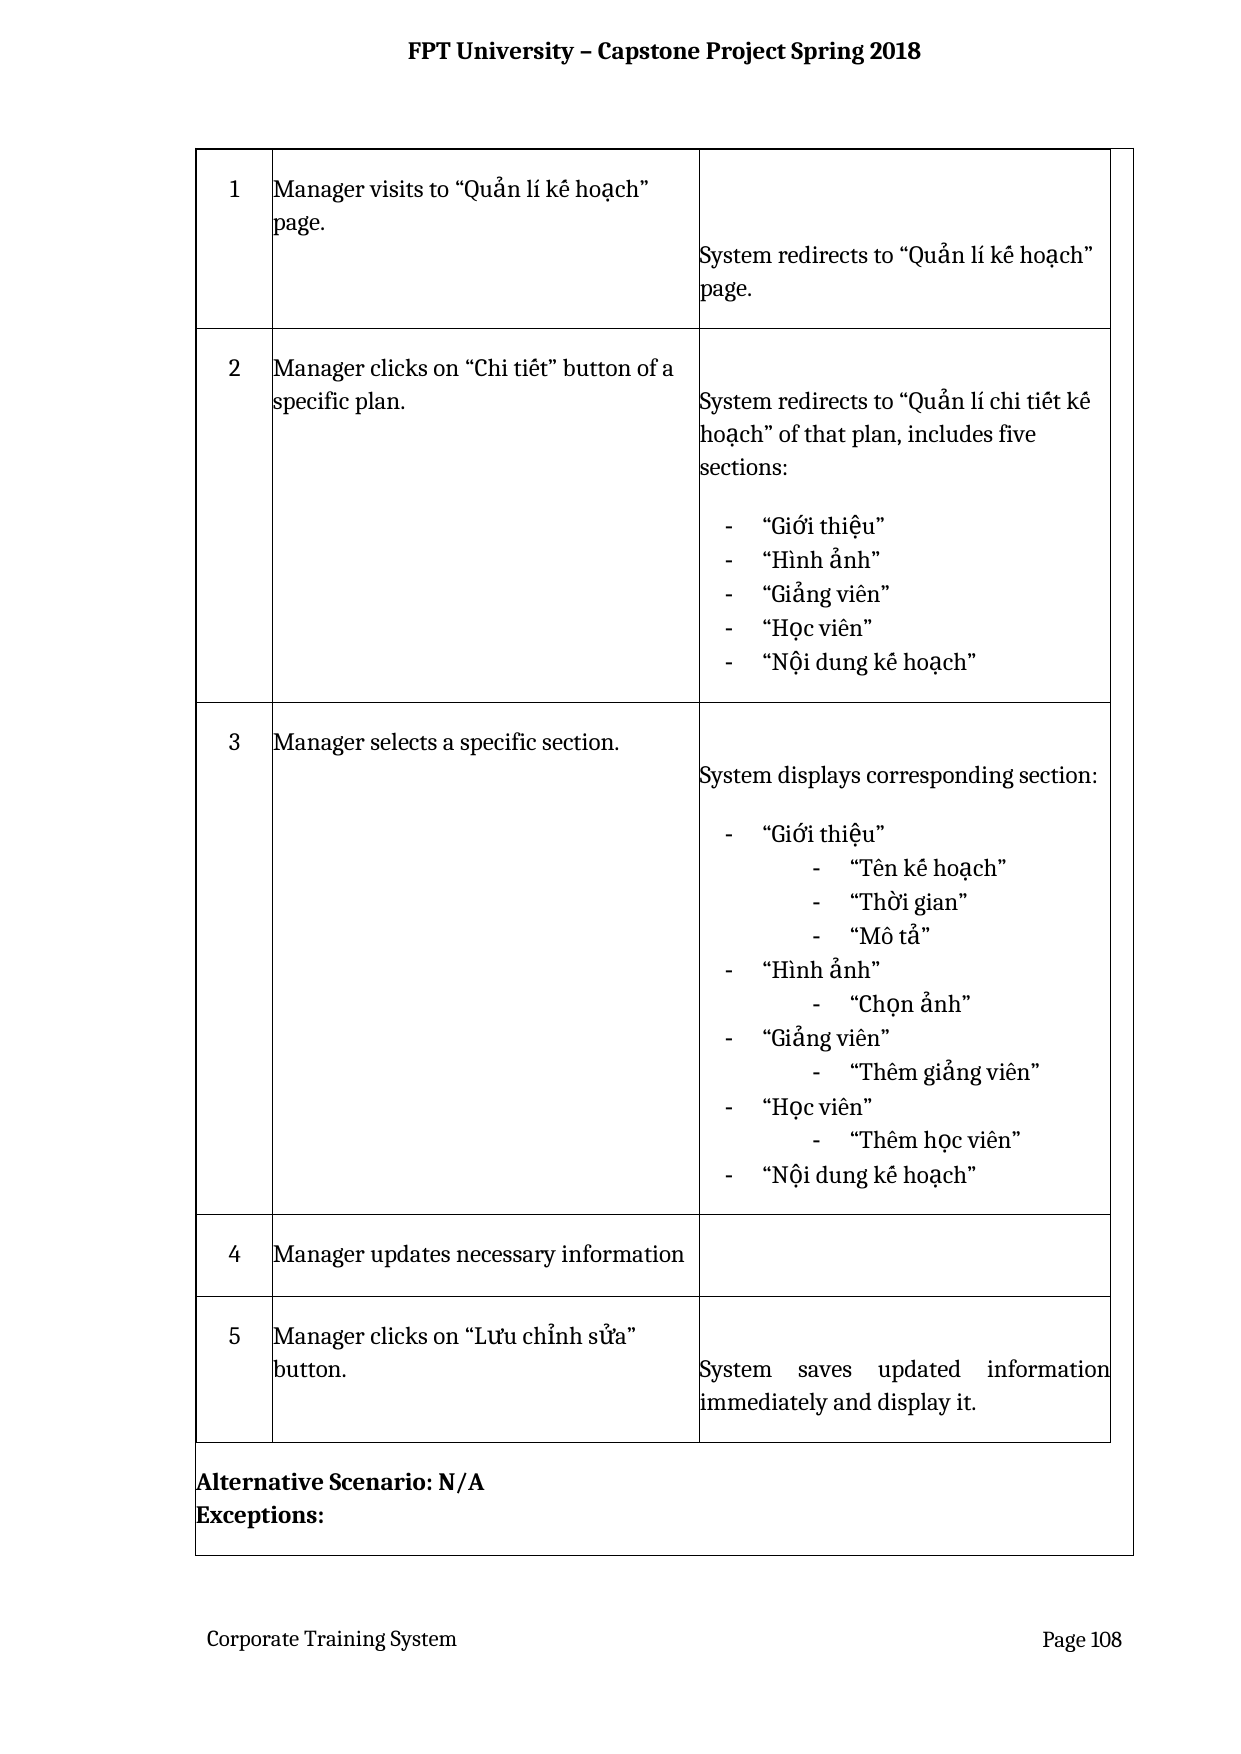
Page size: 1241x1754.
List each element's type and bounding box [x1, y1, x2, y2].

table_cell [196, 149, 1133, 1555]
